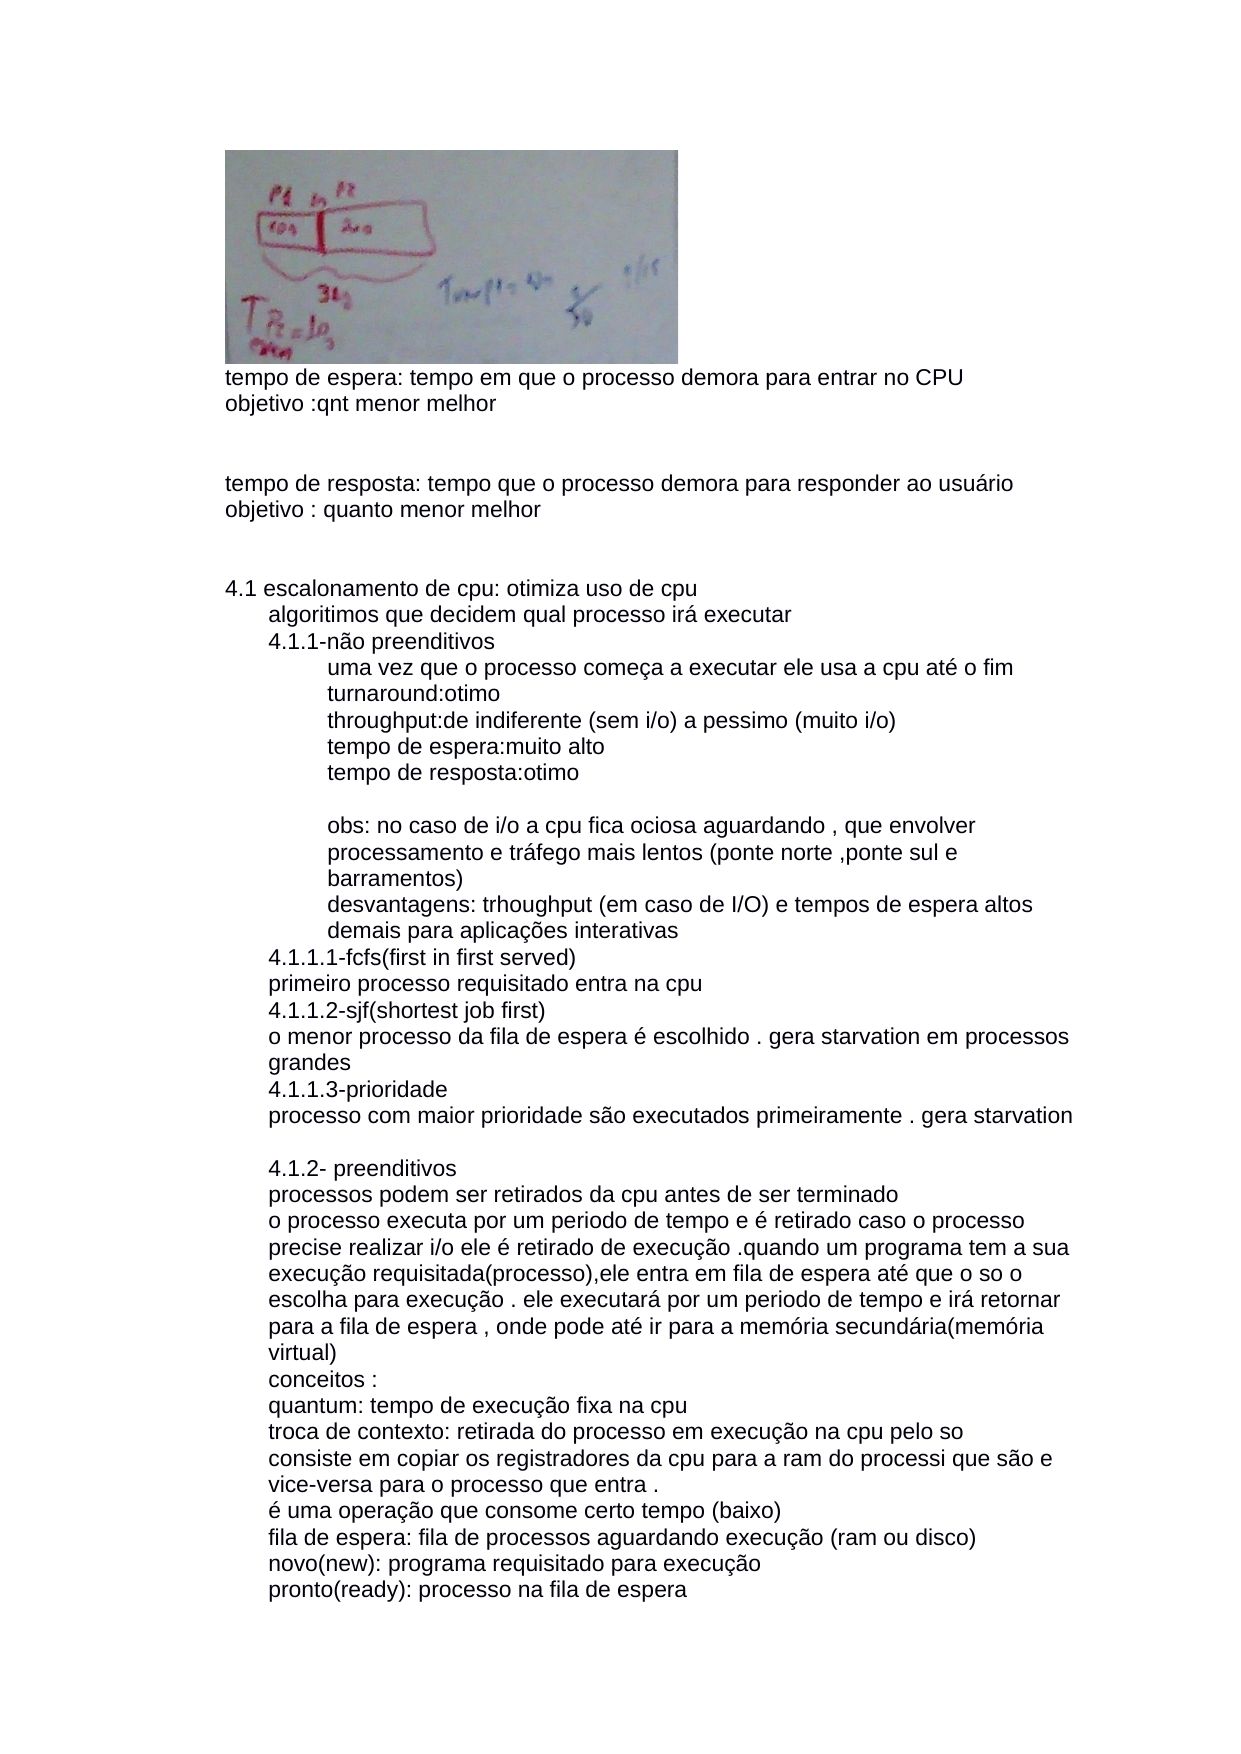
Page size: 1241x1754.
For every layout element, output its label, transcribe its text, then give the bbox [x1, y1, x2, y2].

text o menor processo da fila de espera é escolhido . gera starvation em processos grandes [268, 1023, 1090, 1076]
text obs: no caso de i/o a cpu fica ociosa aguardando , que envolver processamento e tráfego mais lentos (ponte norte ,ponte sul e barramentos) [327, 812, 1090, 891]
text algoritimos que decidem qual processo irá executar [268, 601, 1090, 628]
text 4.1.1-não preenditivos [268, 628, 1090, 654]
text 4.1.1.3-prioridade [268, 1076, 1090, 1102]
text objetivo : quanto menor melhor [150, 496, 1090, 522]
text tempo de espera: tempo em que o processo demora para entrar no CPU [150, 364, 1090, 390]
text throughput:de indiferente (sem i/o) a pessimo (muito i/o) [327, 707, 1090, 733]
text consiste em copiar os registradores da cpu para a ram do processi que são e vice-versa para o processo que entra . [268, 1444, 1090, 1497]
text primeiro processo requisitado entra na cpu [268, 970, 1090, 997]
text novo(new): programa requisitado para execução [268, 1550, 1090, 1576]
text turnaround:otimo [327, 680, 1090, 707]
picture [225, 150, 679, 364]
text 4.1.1.1-fcfs(first in first served) [268, 944, 1090, 970]
text conceitos : [268, 1366, 1090, 1392]
text quantum: tempo de execução fixa na cpu [268, 1392, 1090, 1418]
text troca de contexto: retirada do processo em execução na cpu pelo so [268, 1418, 1090, 1444]
text tempo de resposta: tempo que o processo demora para responder ao usuário [150, 469, 1090, 496]
text processos podem ser retirados da cpu antes de ser terminado [268, 1181, 1090, 1207]
text uma vez que o processo começa a executar ele usa a cpu até o fim [327, 654, 1090, 680]
text 4.1.2- preenditivos [268, 1155, 1090, 1181]
text objetivo :qnt menor melhor [150, 390, 1090, 417]
text desvantagens: trhoughput (em caso de I/O) e tempos de espera altos demais para aplicações interativas [327, 891, 1090, 944]
text processo com maior prioridade são executados primeiramente . gera starvation [268, 1102, 1090, 1128]
text pronto(ready): processo na fila de espera [268, 1576, 1090, 1603]
text fila de espera: fila de processos aguardando execução (ram ou disco) [268, 1524, 1090, 1550]
text tempo de espera:muito alto [327, 733, 1090, 759]
text tempo de resposta:otimo [327, 759, 1090, 786]
text 4.1 escalonamento de cpu: otimiza uso de cpu [150, 575, 1090, 601]
text 4.1.1.2-sjf(shortest job first) [268, 997, 1090, 1023]
text é uma operação que consome certo tempo (baixo) [268, 1497, 1090, 1524]
text o processo executa por um periodo de tempo e é retirado caso o processo precise realizar i/o ele é retirado de execução .quando um programa tem a sua execução requisitada(processo),ele entra em fila de espera até que o so o escolha para execução . ele executará por um periodo de tempo e irá retornar para a fila de espera , onde pode até ir para a memória secundária(memória virtual) [268, 1207, 1090, 1366]
